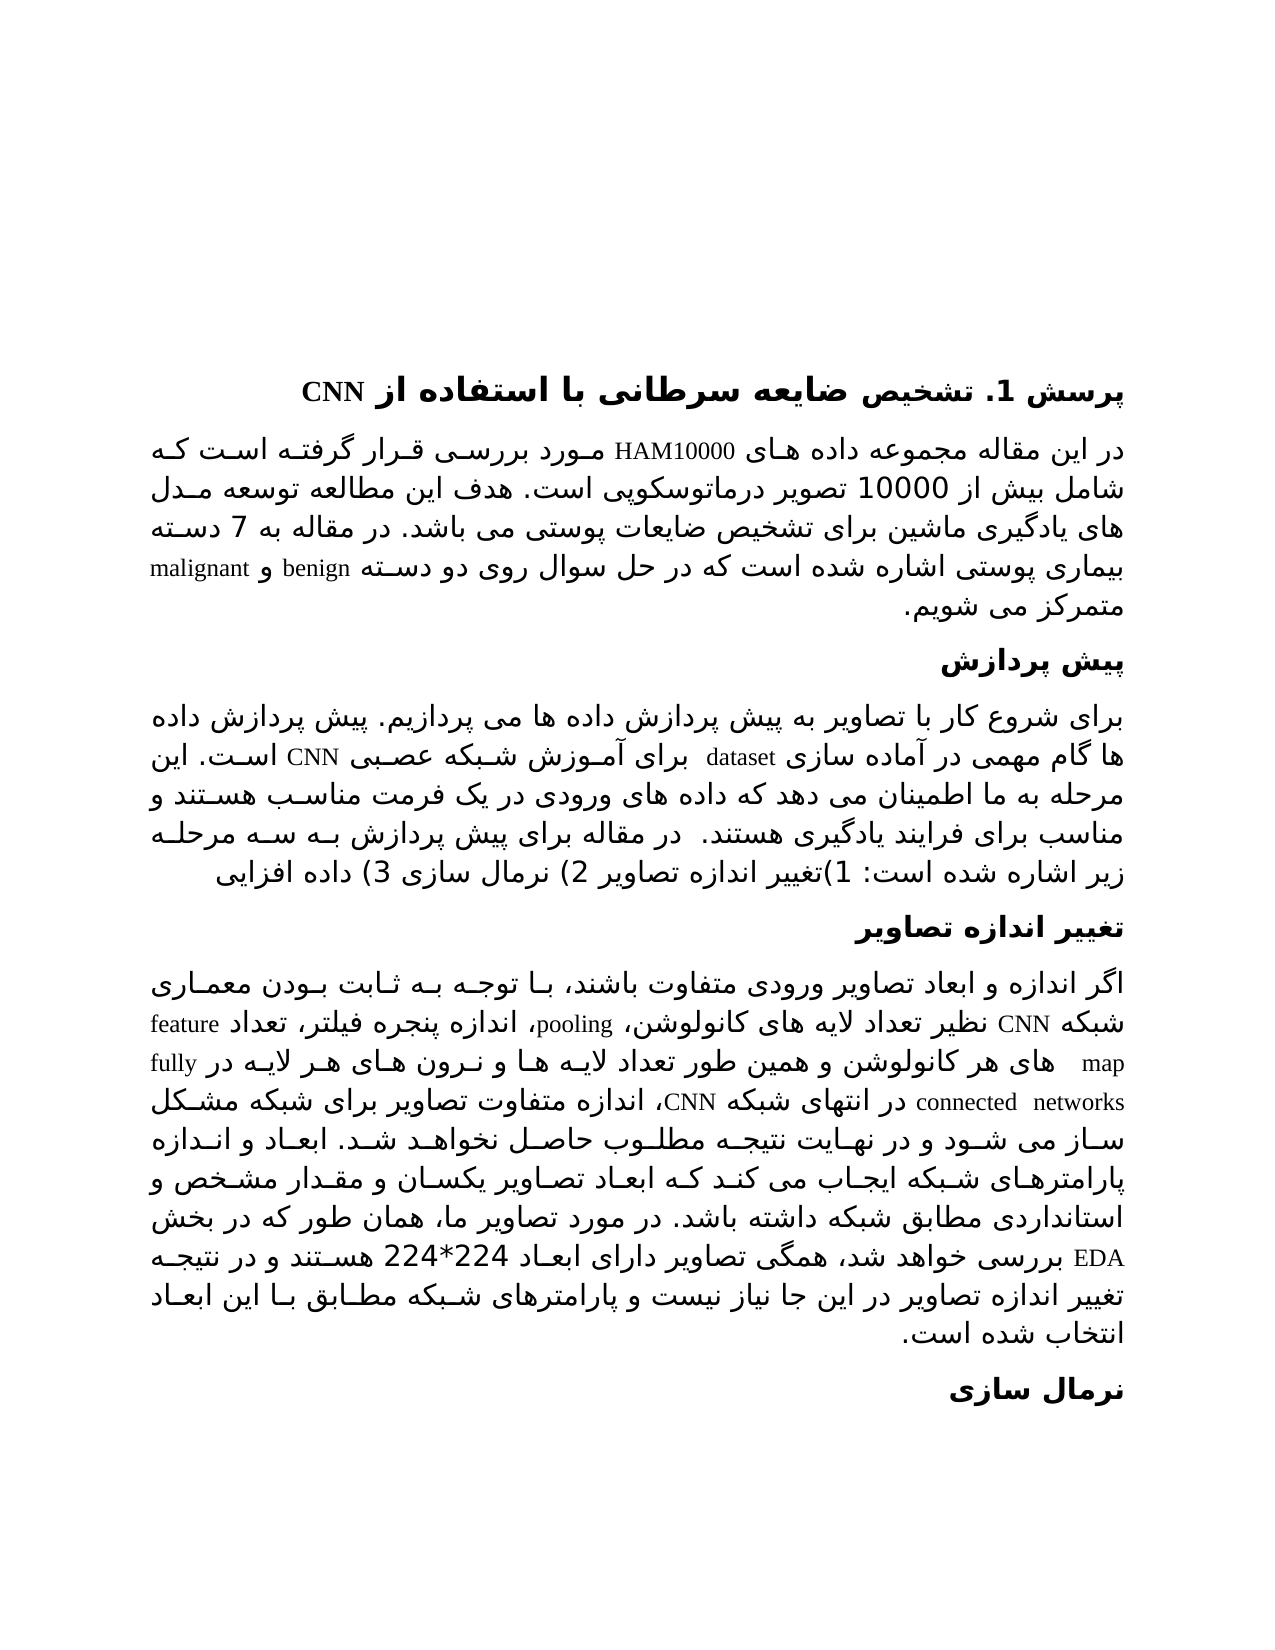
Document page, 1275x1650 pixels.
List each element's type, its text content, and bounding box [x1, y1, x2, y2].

text پیش پردازش [150, 643, 1125, 677]
text اگر اندازه و ابعاد تصاویر ورودی متفاوت باشند، با توجه به ثابت بودن معماری شبکه CNN نظیر تعداد لایه های کانولوشن، pooling، اندازه پنجره فیلتر، تعداد feature map های هر کانولوشن و همین طور تعداد لایه ها و نرون های هر لایه در fully connected networks در انتهای شبکه CNN، اندازه متفاوت تصاویر برای شبکه مشکل ساز می شود و در نهایت نتیجه مطلوب حاصل نخواهد شد. ابعاد و اندازه پارامترهای شبکه ایجاب می کند که ابعاد تصاویر یکسان و مقدار مشخص و استانداردی مطابق شبکه داشته باشد. در مورد تصاویر ما، همان طور که در بخش EDA بررسی خواهد شد، همگی تصاویر دارای ابعاد 224*224 هستند و در نتیجه تغییر اندازه تصاویر در این جا نیاز نیست و پارامترهای شبکه مطابق با این ابعاد انتخاب شده است. [150, 966, 1125, 1351]
text نرمال سازی [150, 1372, 1125, 1406]
text تغییر اندازه تصاویر [150, 911, 1125, 944]
text در این مقاله مجموعه داده های HAM10000 مورد بررسی قرار گرفته است که شامل بیش از 10000 تصویر درماتوسکوپی است. هدف این مطالعه توسعه مدل های یادگیری ماشین برای تشخیص ضایعات پوستی می باشد. در مقاله به 7 دسته بیماری پوستی اشاره شده است که در حل سوال روی دو دسته benign و malignant متمرکز می شویم. [150, 432, 1125, 622]
text پرسش 1. تشخیص ضایعه سرطانی با استفاده از CNN [150, 371, 1125, 410]
text برای شروع کار با تصاویر به پیش پردازش داده ها می پردازیم. پیش پردازش داده ها گام مهمی در آماده سازی dataset برای آموزش شبکه عصبی CNN است. این مرحله به ما اطمینان می دهد که داده های ورودی در یک فرمت مناسب هستند و مناسب برای فرایند یادگیری هستند. در مقاله برای پیش پردازش به سه مرحله زیر اشاره شده است: 1)تغییر اندازه تصاویر 2) نرمال سازی 3) داده افزایی [150, 699, 1125, 889]
